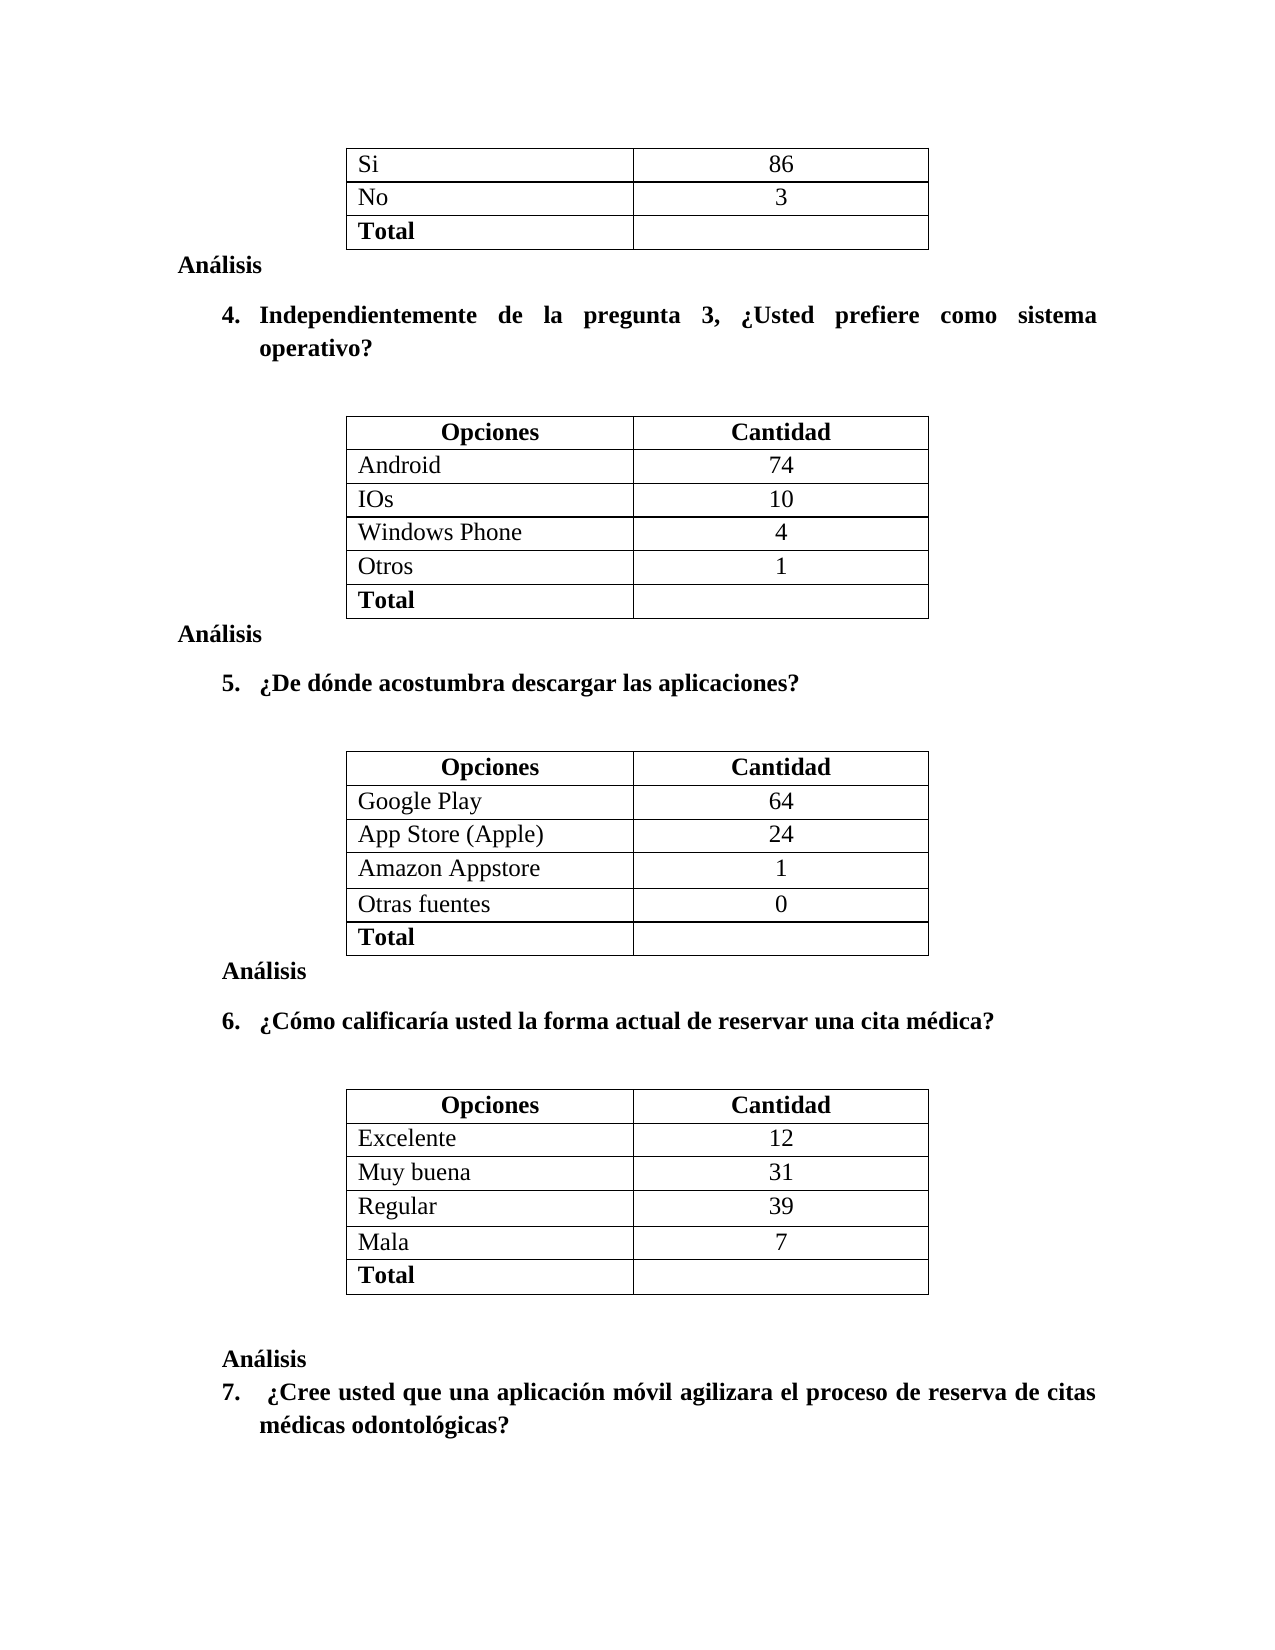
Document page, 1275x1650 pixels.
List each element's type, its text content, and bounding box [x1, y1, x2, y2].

table_cell [634, 585, 928, 618]
table_cell Otros [347, 551, 633, 584]
table_cell Excelente [347, 1124, 633, 1156]
table_header Cantidad [634, 1090, 928, 1122]
table_cell [634, 923, 928, 955]
table_cell 86 [634, 149, 928, 181]
text Análisis [177, 619, 1098, 648]
table_cell IOs [347, 484, 633, 516]
table_cell 3 [634, 183, 928, 215]
text Análisis [177, 250, 1098, 279]
table_cell 7 [634, 1227, 928, 1259]
table_cell [634, 1260, 928, 1293]
table_cell Google Play [347, 786, 633, 818]
table_cell Windows Phone [347, 518, 633, 550]
table_cell 0 [634, 889, 928, 921]
list ¿Cree usted que una aplicación móvil agilizara el proceso de reserva de citas médicas odontológicas? [222, 1377, 1098, 1439]
table_cell 12 [634, 1124, 928, 1156]
text Análisis [222, 956, 1098, 985]
table_cell 10 [634, 484, 928, 516]
table_header Opciones [347, 752, 633, 785]
table_cell Otras fuentes [347, 889, 633, 921]
table_cell 31 [634, 1157, 928, 1190]
list ¿Cómo calificaría usted la forma actual de reservar una cita médica? [222, 1006, 1098, 1035]
table_cell Regular [347, 1191, 633, 1226]
table_cell Muy buena [347, 1157, 633, 1190]
table_cell 1 [634, 853, 928, 888]
table_cell 74 [634, 450, 928, 483]
table_cell 4 [634, 518, 928, 550]
table_cell 24 [634, 820, 928, 852]
table_cell Si [347, 149, 633, 181]
table_cell Total [347, 923, 633, 955]
table_header Cantidad [634, 752, 928, 785]
table_cell Mala [347, 1227, 633, 1259]
list Independientemente de la pregunta 3, ¿Usted prefiere como sistema operativo? [222, 300, 1098, 362]
table_cell Android [347, 450, 633, 483]
table_header Opciones [347, 417, 633, 449]
table_header Cantidad [634, 417, 928, 449]
table_cell Total [347, 585, 633, 618]
list ¿De dónde acostumbra descargar las aplicaciones? [222, 668, 1098, 697]
table_cell 1 [634, 551, 928, 584]
table_cell Total [347, 1260, 633, 1293]
table_cell Total [347, 216, 633, 249]
list Análisis [222, 1344, 1098, 1373]
table_cell [634, 216, 928, 249]
table_header Opciones [347, 1090, 633, 1122]
table_cell 64 [634, 786, 928, 818]
table_cell App Store (Apple) [347, 820, 633, 852]
table_cell No [347, 183, 633, 215]
table_cell 39 [634, 1191, 928, 1226]
table_cell Amazon Appstore [347, 853, 633, 888]
